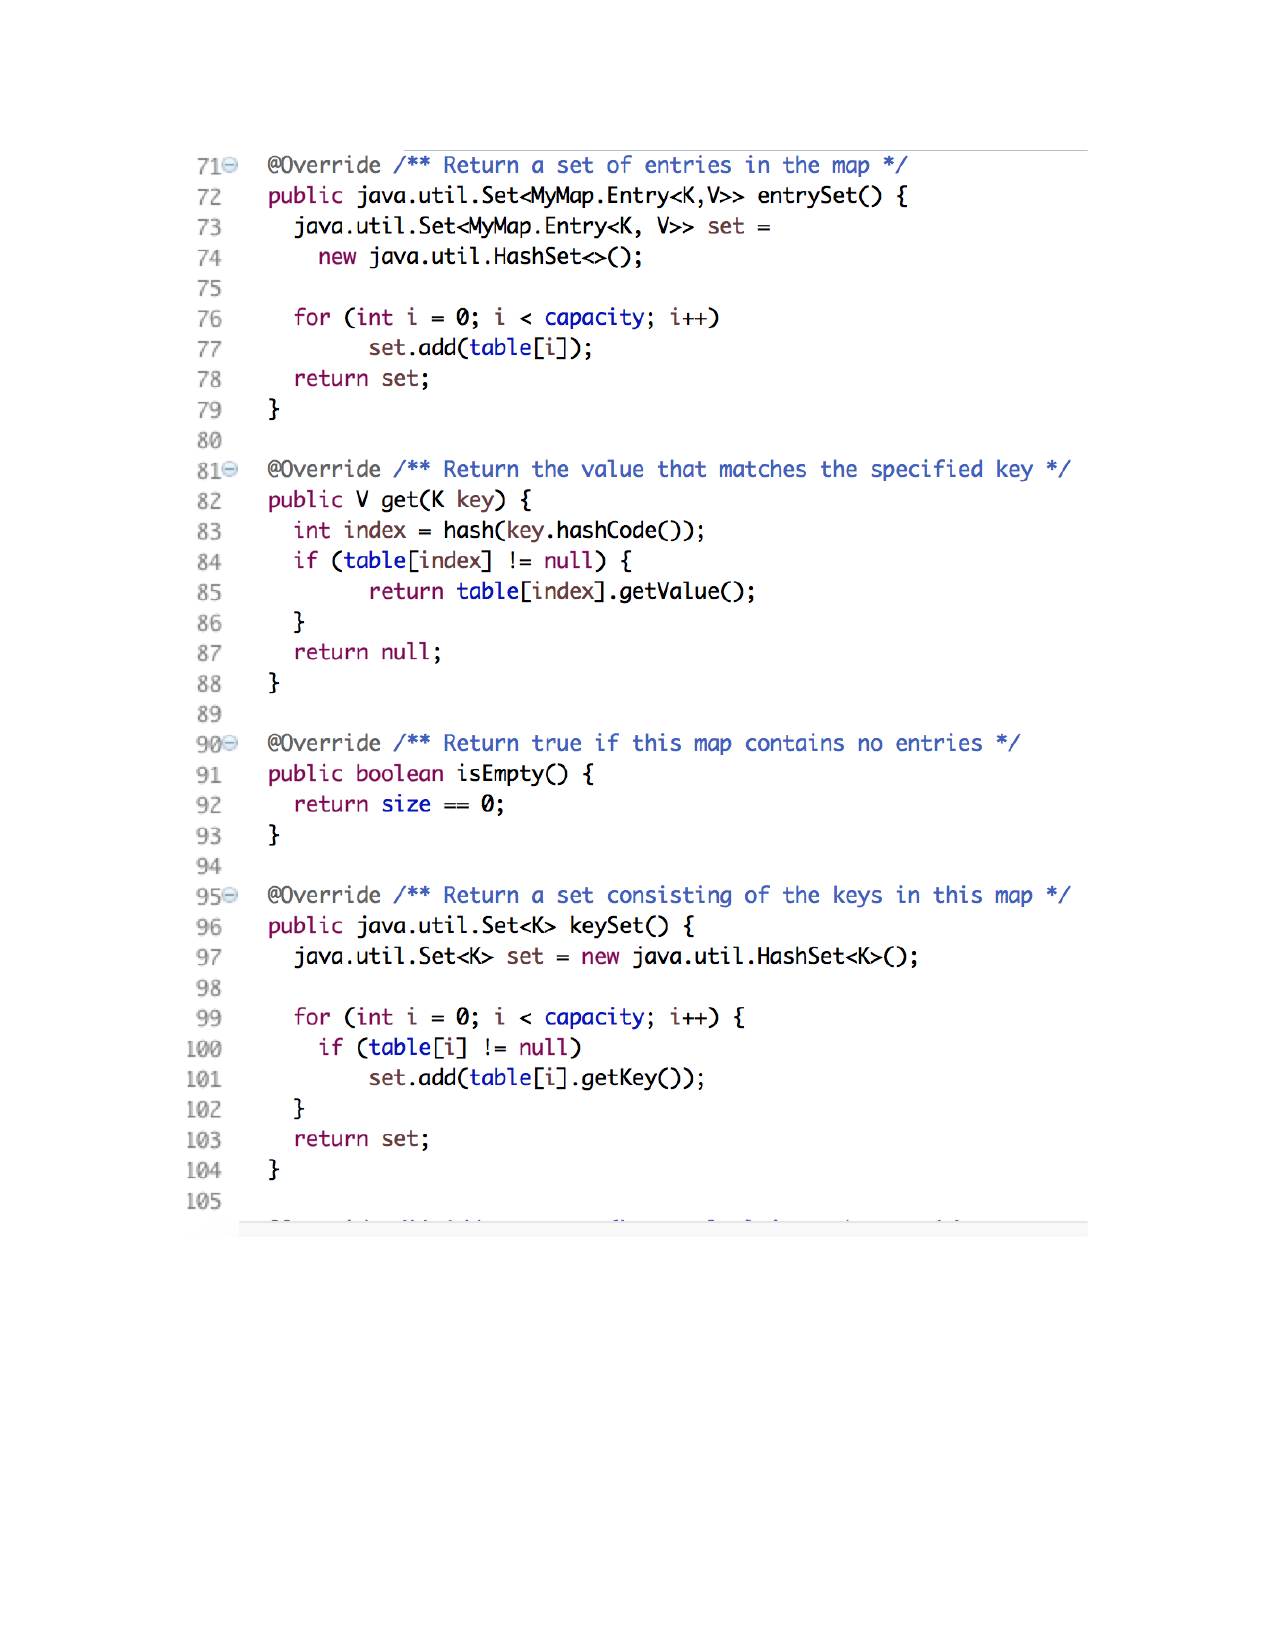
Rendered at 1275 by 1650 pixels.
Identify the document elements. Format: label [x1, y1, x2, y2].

picture [187, 150, 1088, 1237]
